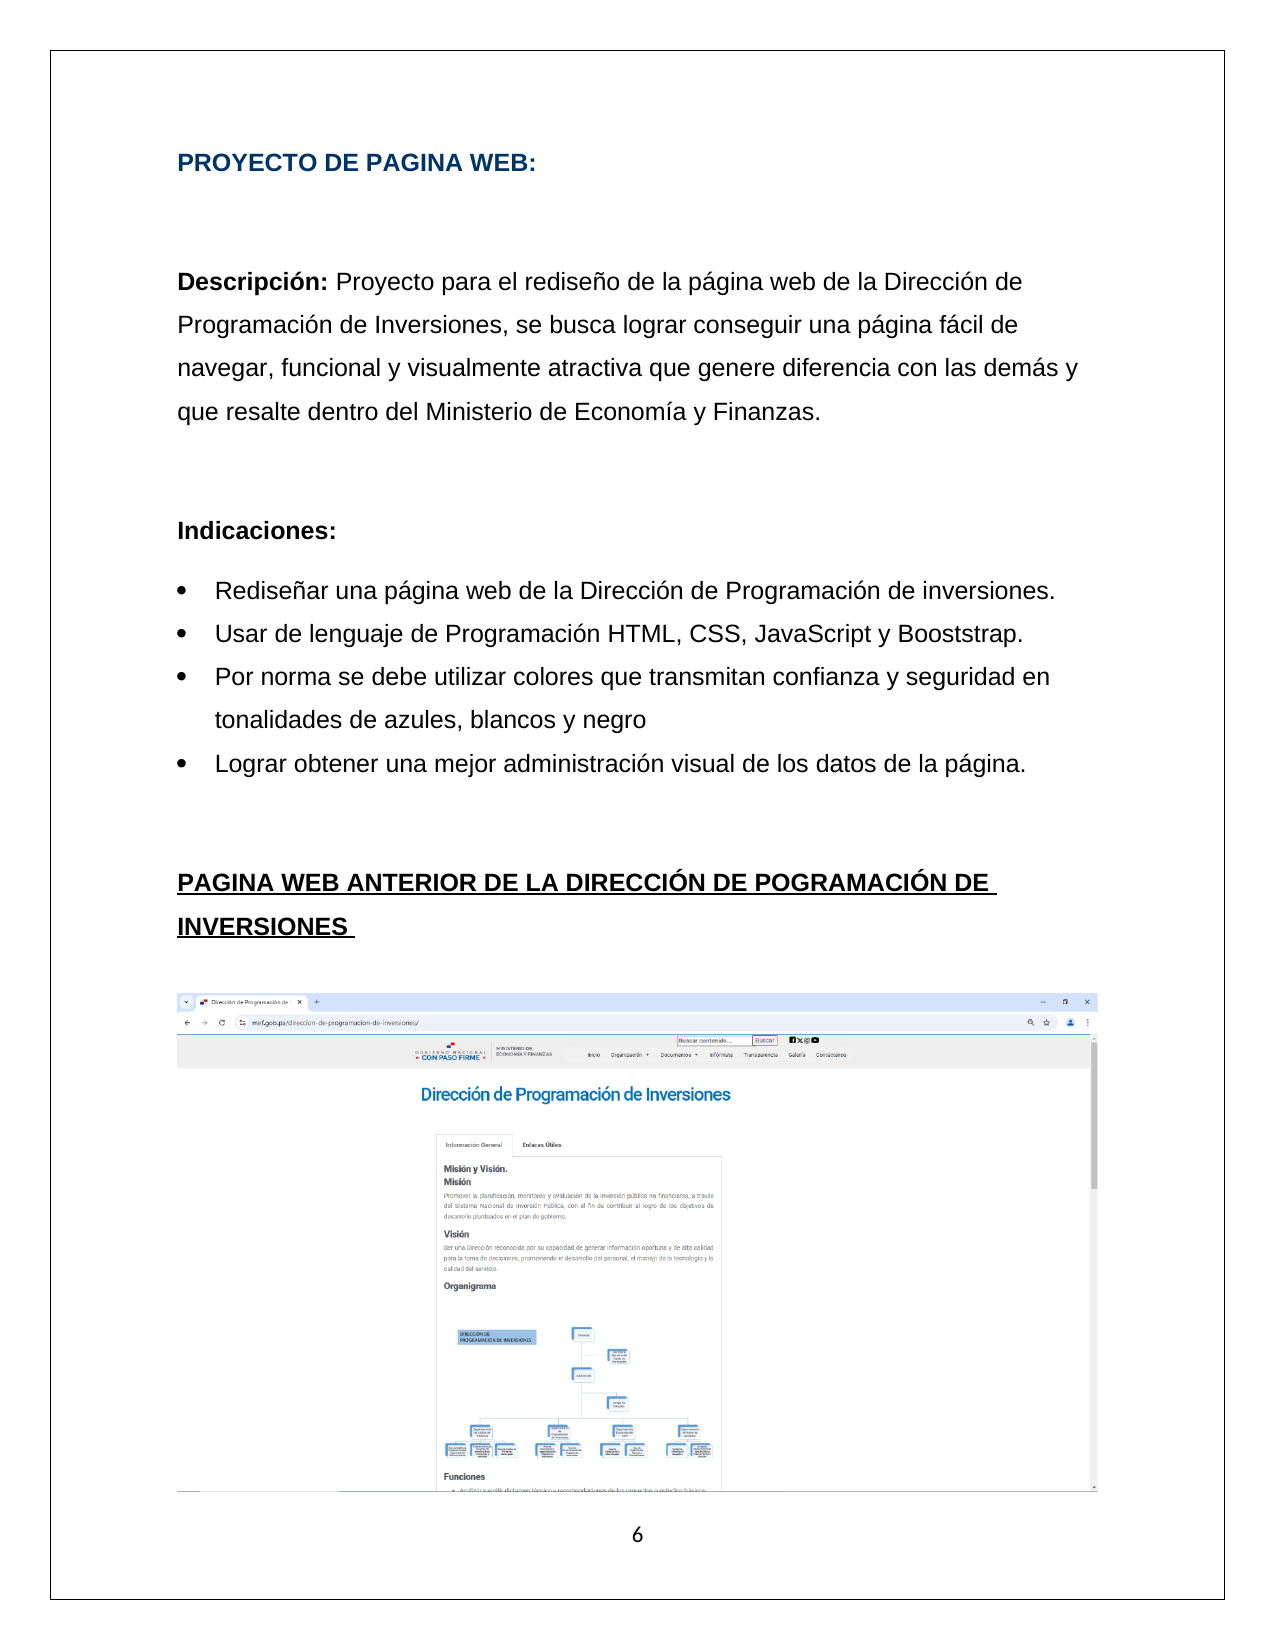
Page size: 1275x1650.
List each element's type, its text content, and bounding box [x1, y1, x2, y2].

list Rediseñar una página web de la Dirección de Programación de inversiones. [177, 576, 1098, 605]
text Indicaciones: [177, 516, 1098, 545]
text PROYECTO DE PAGINA WEB: [177, 147, 1098, 176]
picture [177, 993, 1098, 1492]
list Lograr obtener una mejor administración visual de los datos de la página. [177, 749, 1098, 777]
list Usar de lenguaje de Programación HTML, CSS, JavaScript y Booststrap. [177, 619, 1098, 648]
list Por norma se debe utilizar colores que transmitan confianza y seguridad en tonalidades de azules, blancos y negro [177, 662, 1098, 734]
text PAGINA WEB ANTERIOR DE LA DIRECCIÓN DE POGRAMACIÓN DE INVERSIONES [177, 868, 1098, 940]
text Descripción: Proyecto para el rediseño de la página web de la Dirección de Programación de Inversiones, se busca lograr conseguir una página fácil de navegar, funcional y visualmente atractiva que genere diferencia con las demás y que resalte dentro del Ministerio de Economía y Finanzas. [177, 267, 1098, 425]
